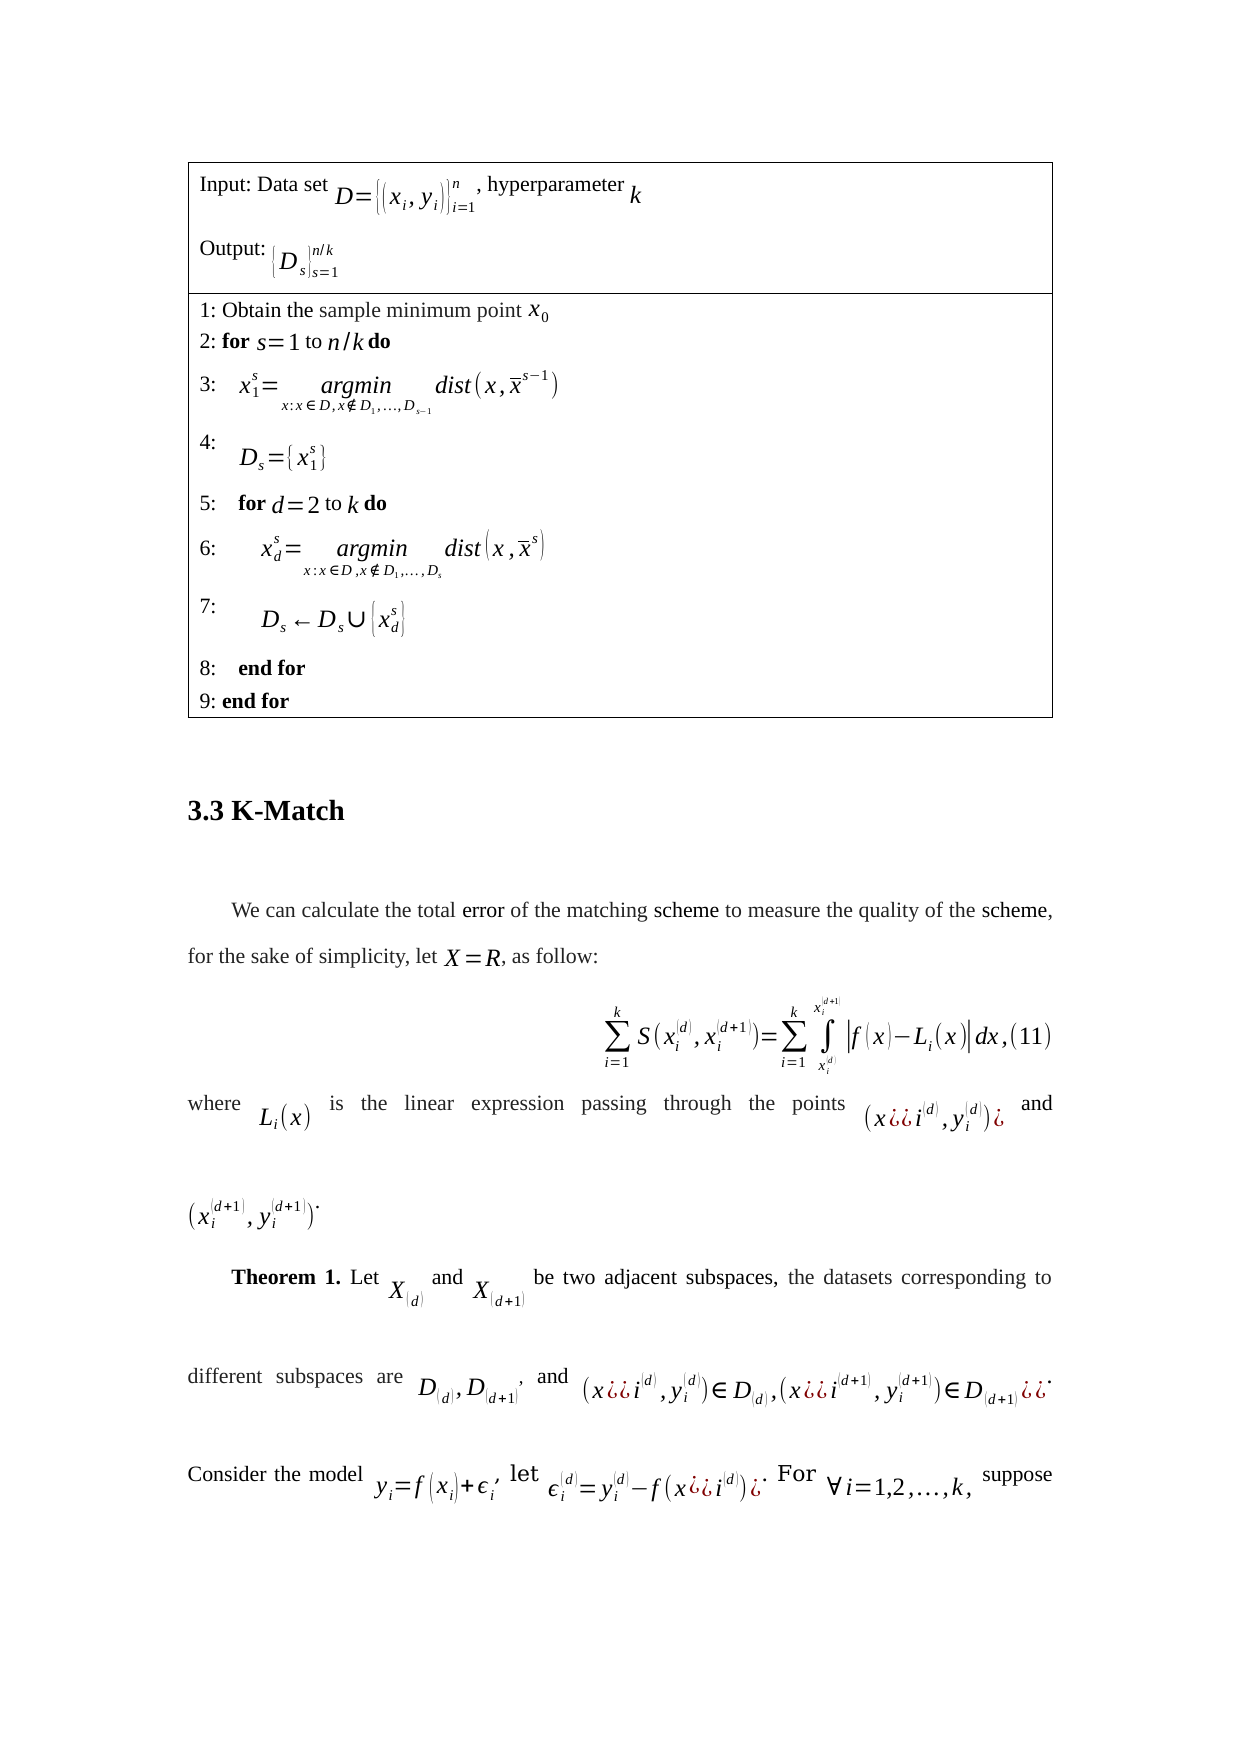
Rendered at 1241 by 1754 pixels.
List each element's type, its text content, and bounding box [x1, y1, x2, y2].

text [187, 1260, 1053, 1520]
text We can calculate the total error of the matching scheme to measure the quality of the scheme, for the sake of simplicity, let , as follow: [187, 894, 1053, 975]
table_cell 1: Obtain the sample minimum point 2: for to do 3: 4: 5: for to do 6: 7: 8: end for 9: end for [189, 294, 1052, 717]
subtitle 3.3 K-Match [187, 777, 1053, 842]
text where is the linear expression passing through the points and . [187, 1085, 1053, 1248]
table_cell Input: Data set , hyperparameter Output: [189, 163, 1052, 293]
